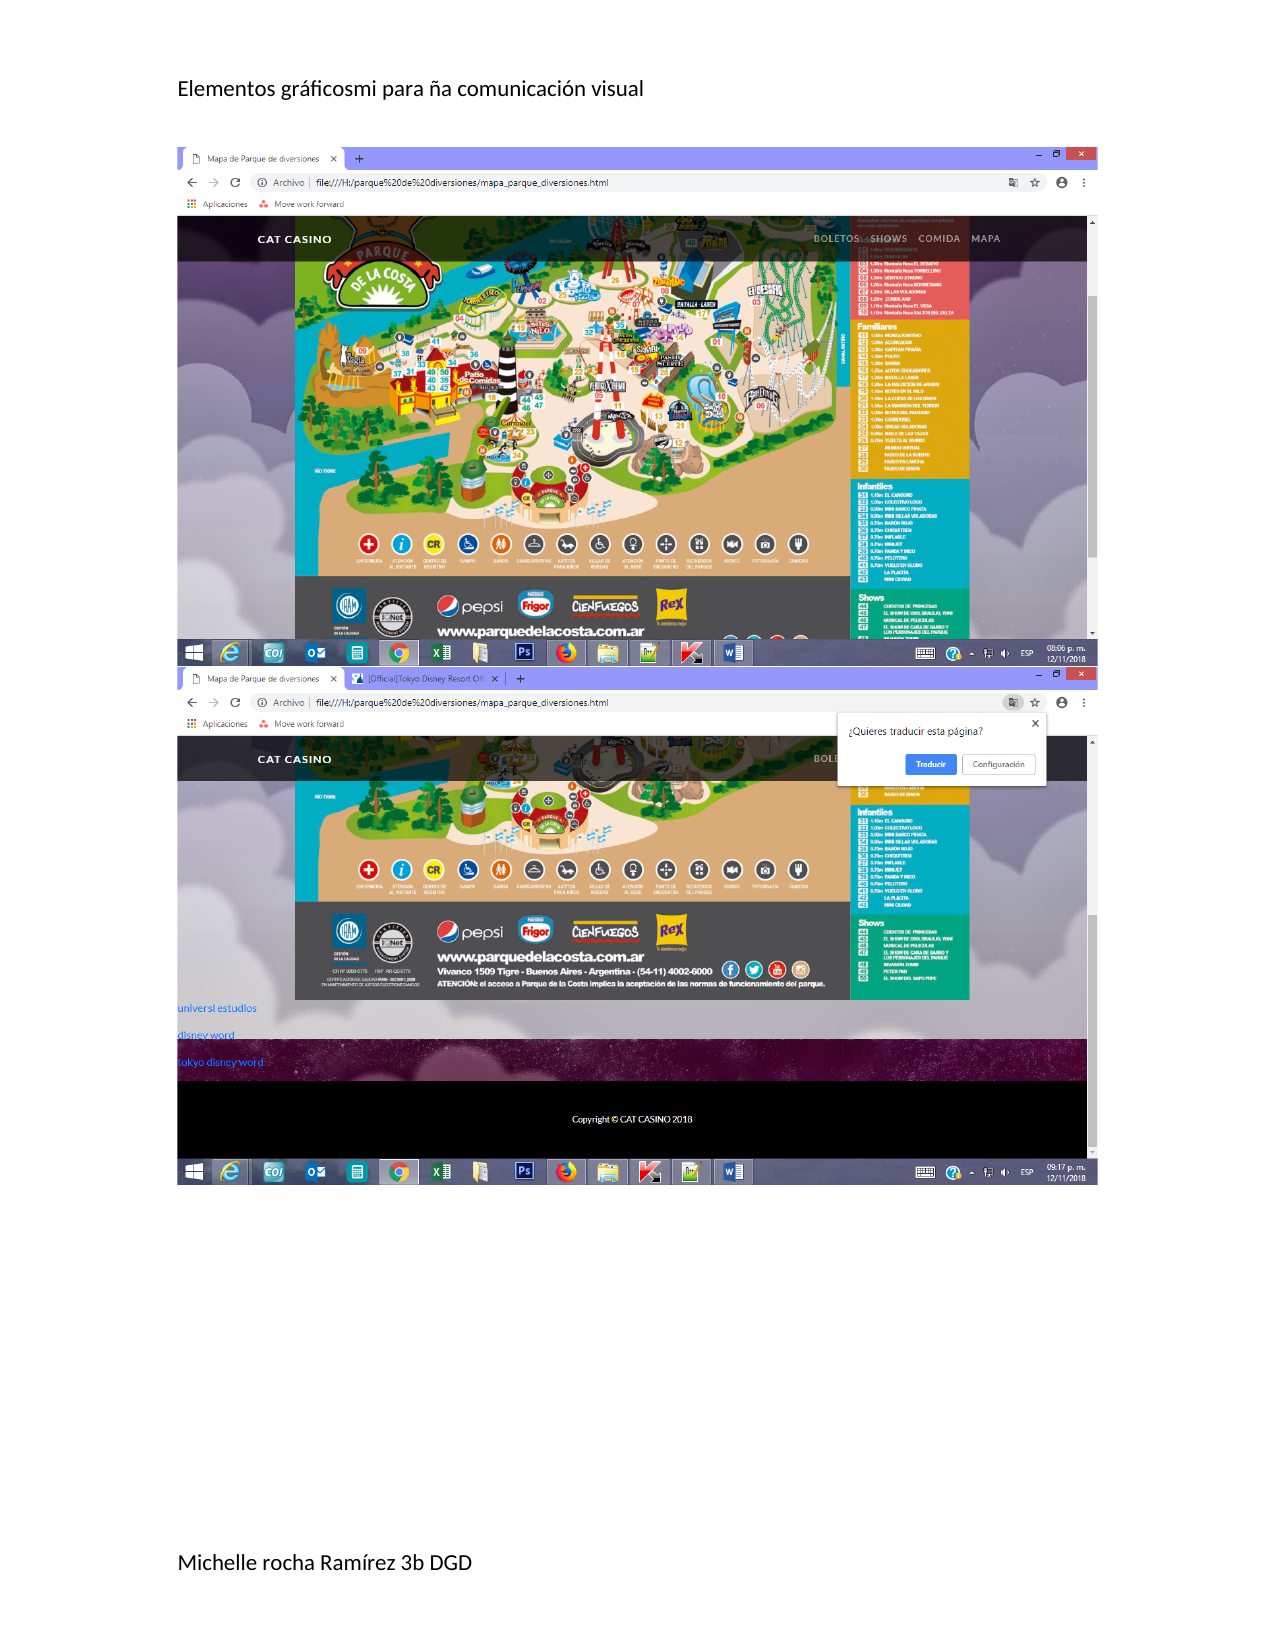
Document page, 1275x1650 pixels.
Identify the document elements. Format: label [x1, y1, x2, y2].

picture [177, 667, 1098, 1185]
picture [177, 147, 1098, 666]
